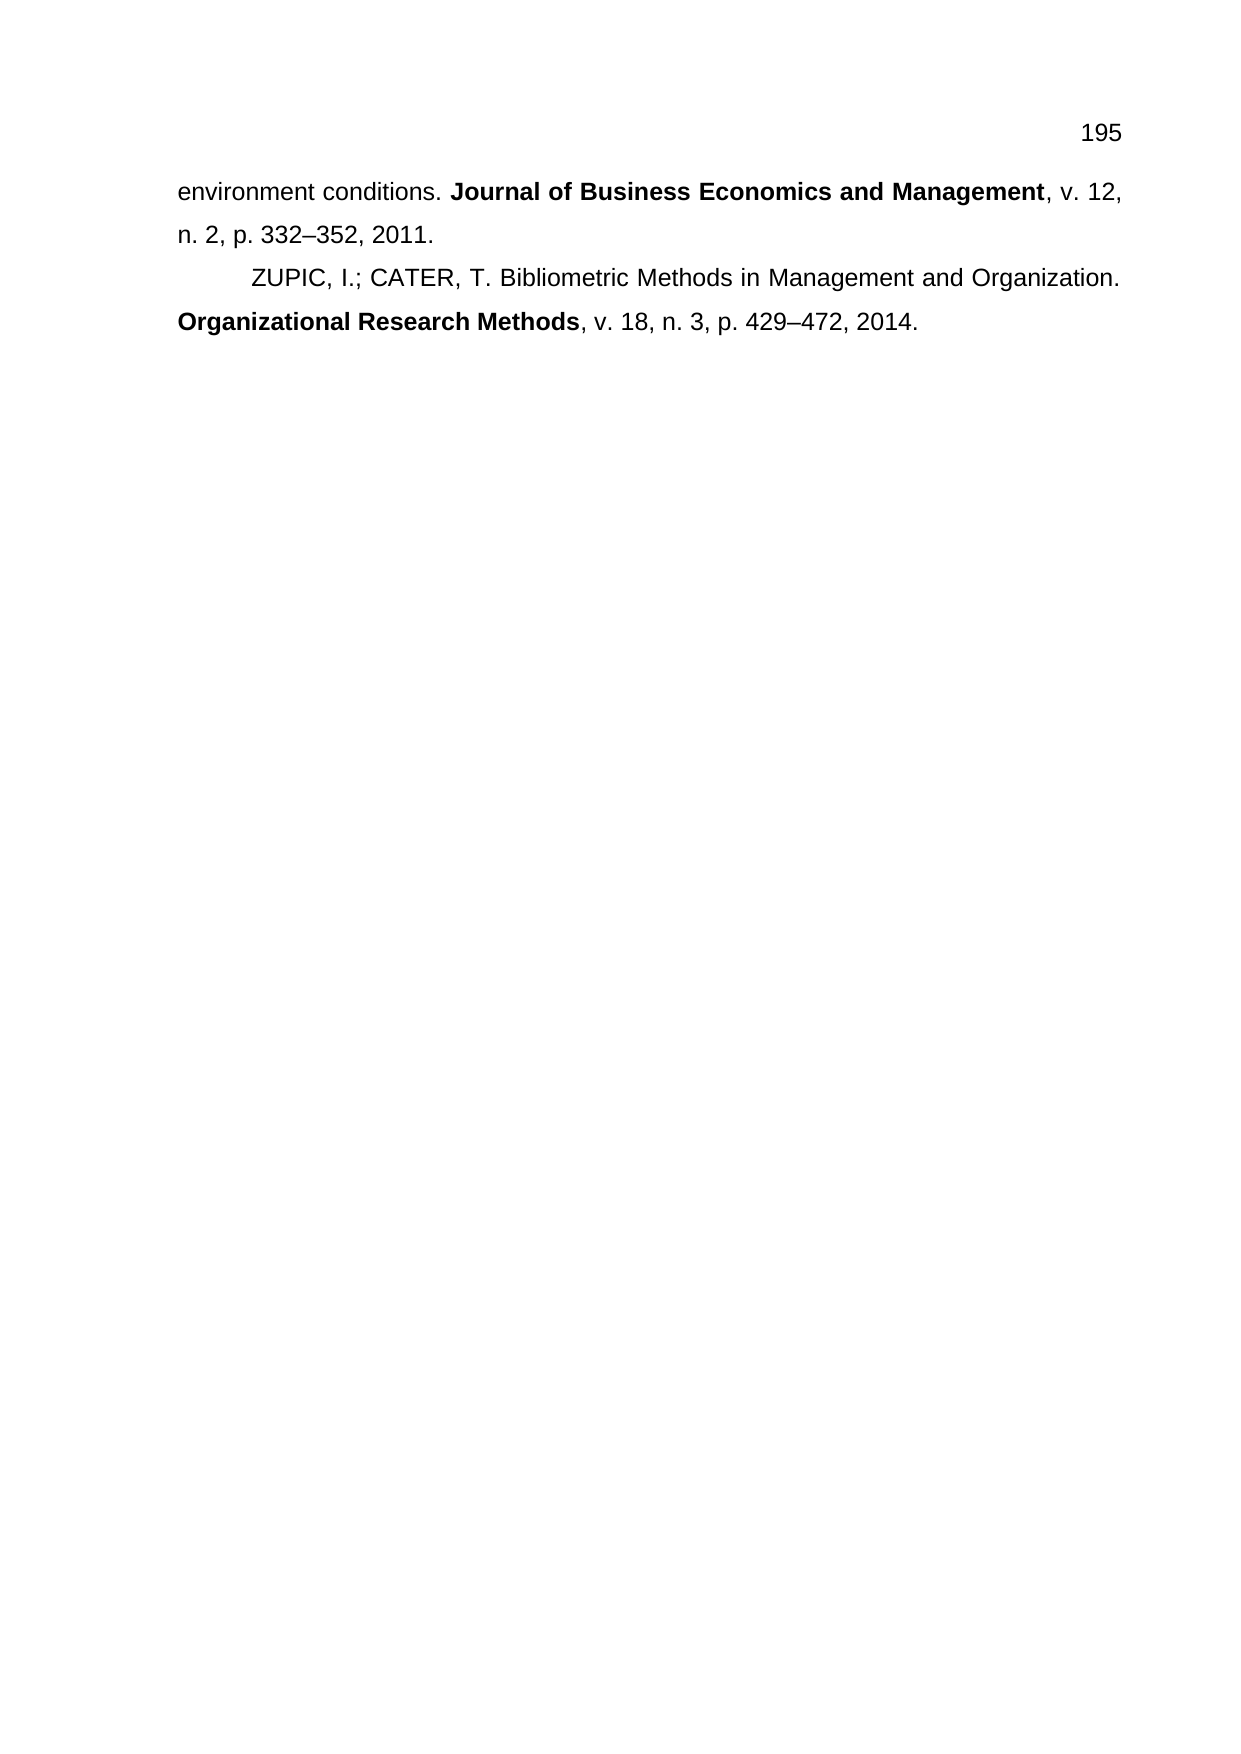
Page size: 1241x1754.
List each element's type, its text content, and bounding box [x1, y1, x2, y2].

text ZUPIC, I.; CATER, T. Bibliometric Methods in Management and Organization. Organizational Research Methods, v. 18, n. 3, p. 429–472, 2014. [177, 263, 1122, 335]
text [177, 177, 1122, 249]
